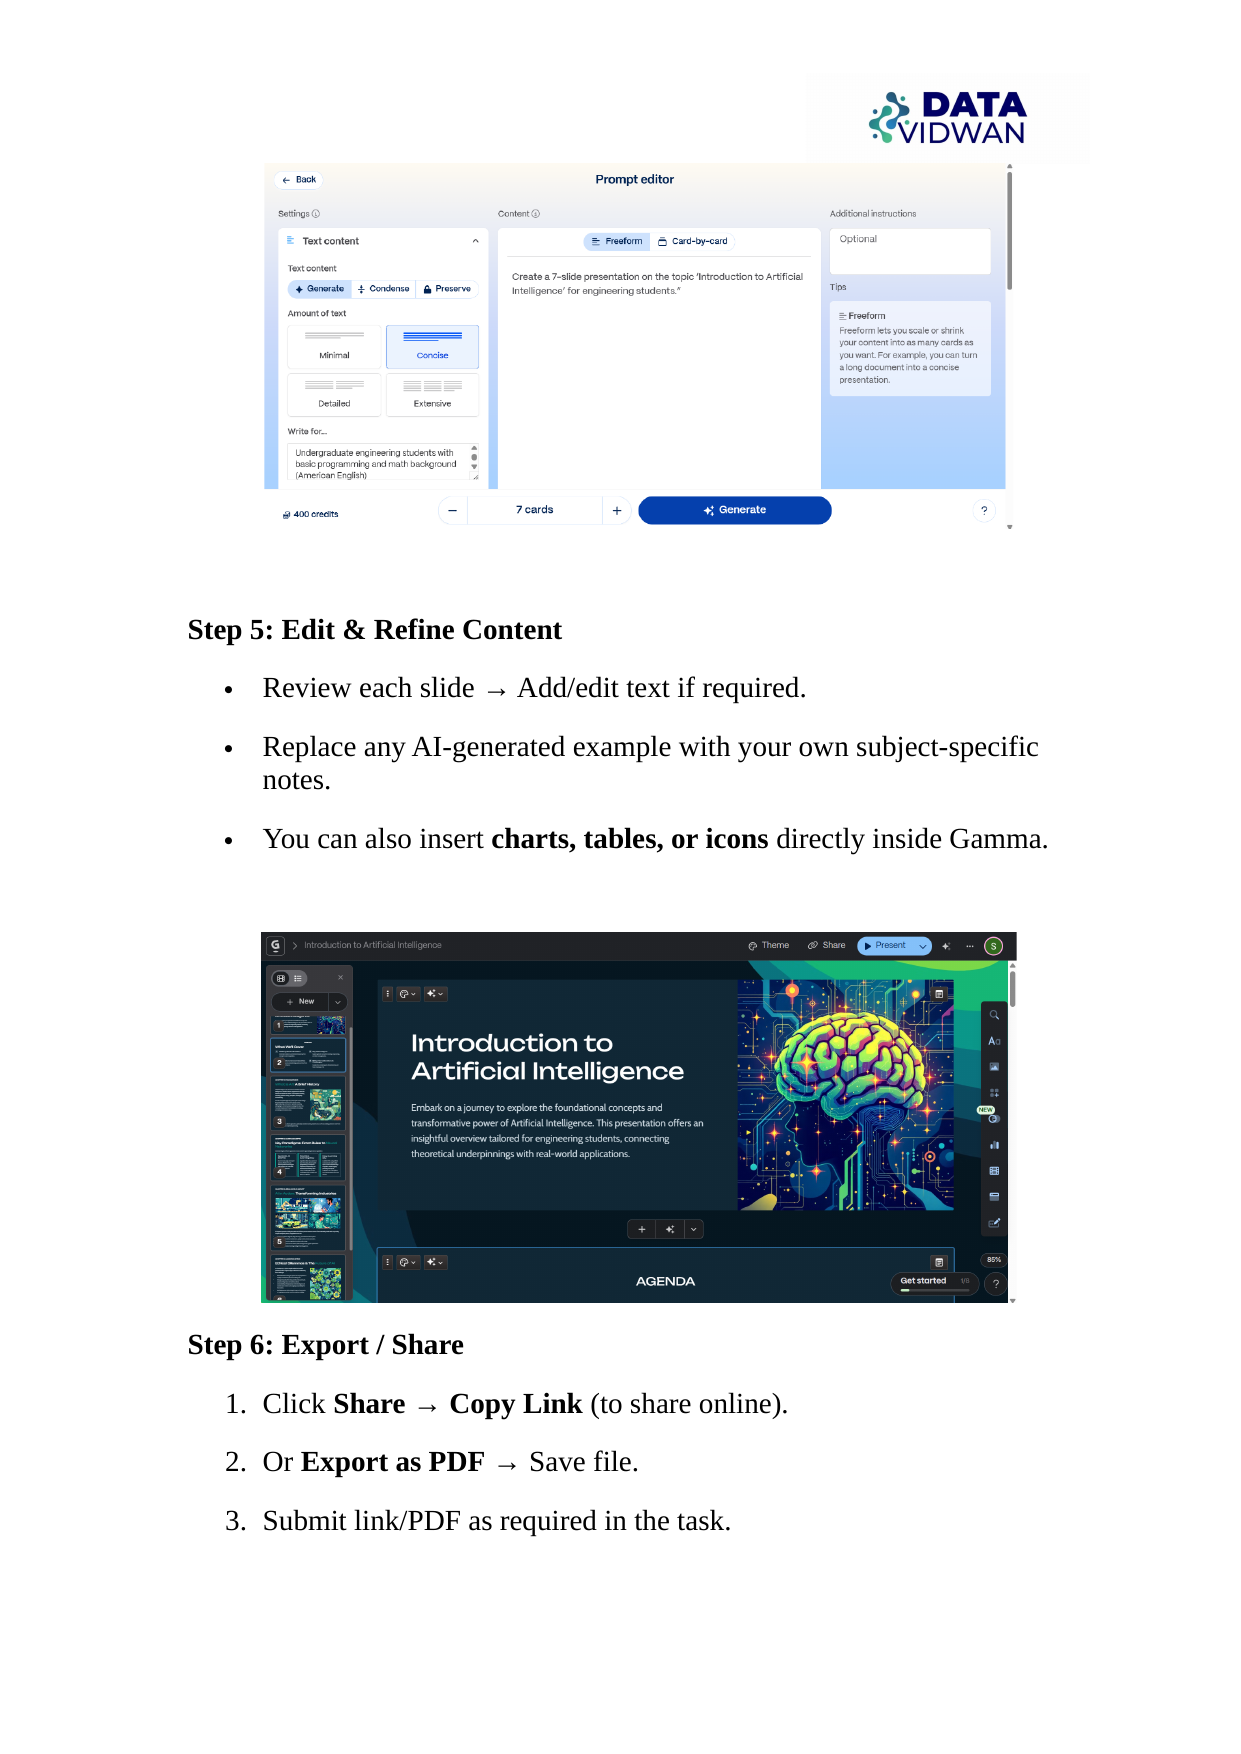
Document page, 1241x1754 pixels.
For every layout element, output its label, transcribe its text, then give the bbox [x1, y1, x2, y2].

picture [261, 932, 1017, 1303]
list Click Share → Copy Link (to share online). [225, 1386, 1090, 1419]
list Replace any AI-generated example with your own subject-specific notes. [225, 729, 1090, 796]
text Step 6: Export / Share [187, 1327, 1090, 1361]
list Review each slide → Add/edit text if required. [225, 670, 1090, 704]
picture [264, 73, 1091, 529]
text Step 5: Edit & Refine Content [187, 612, 1090, 645]
list Or Export as PDF → Save file. [225, 1444, 1090, 1478]
list Submit link/PDF as required in the task. [225, 1503, 1090, 1536]
list You can also insert charts, tables, or icons directly inside Gamma. [225, 821, 1090, 854]
